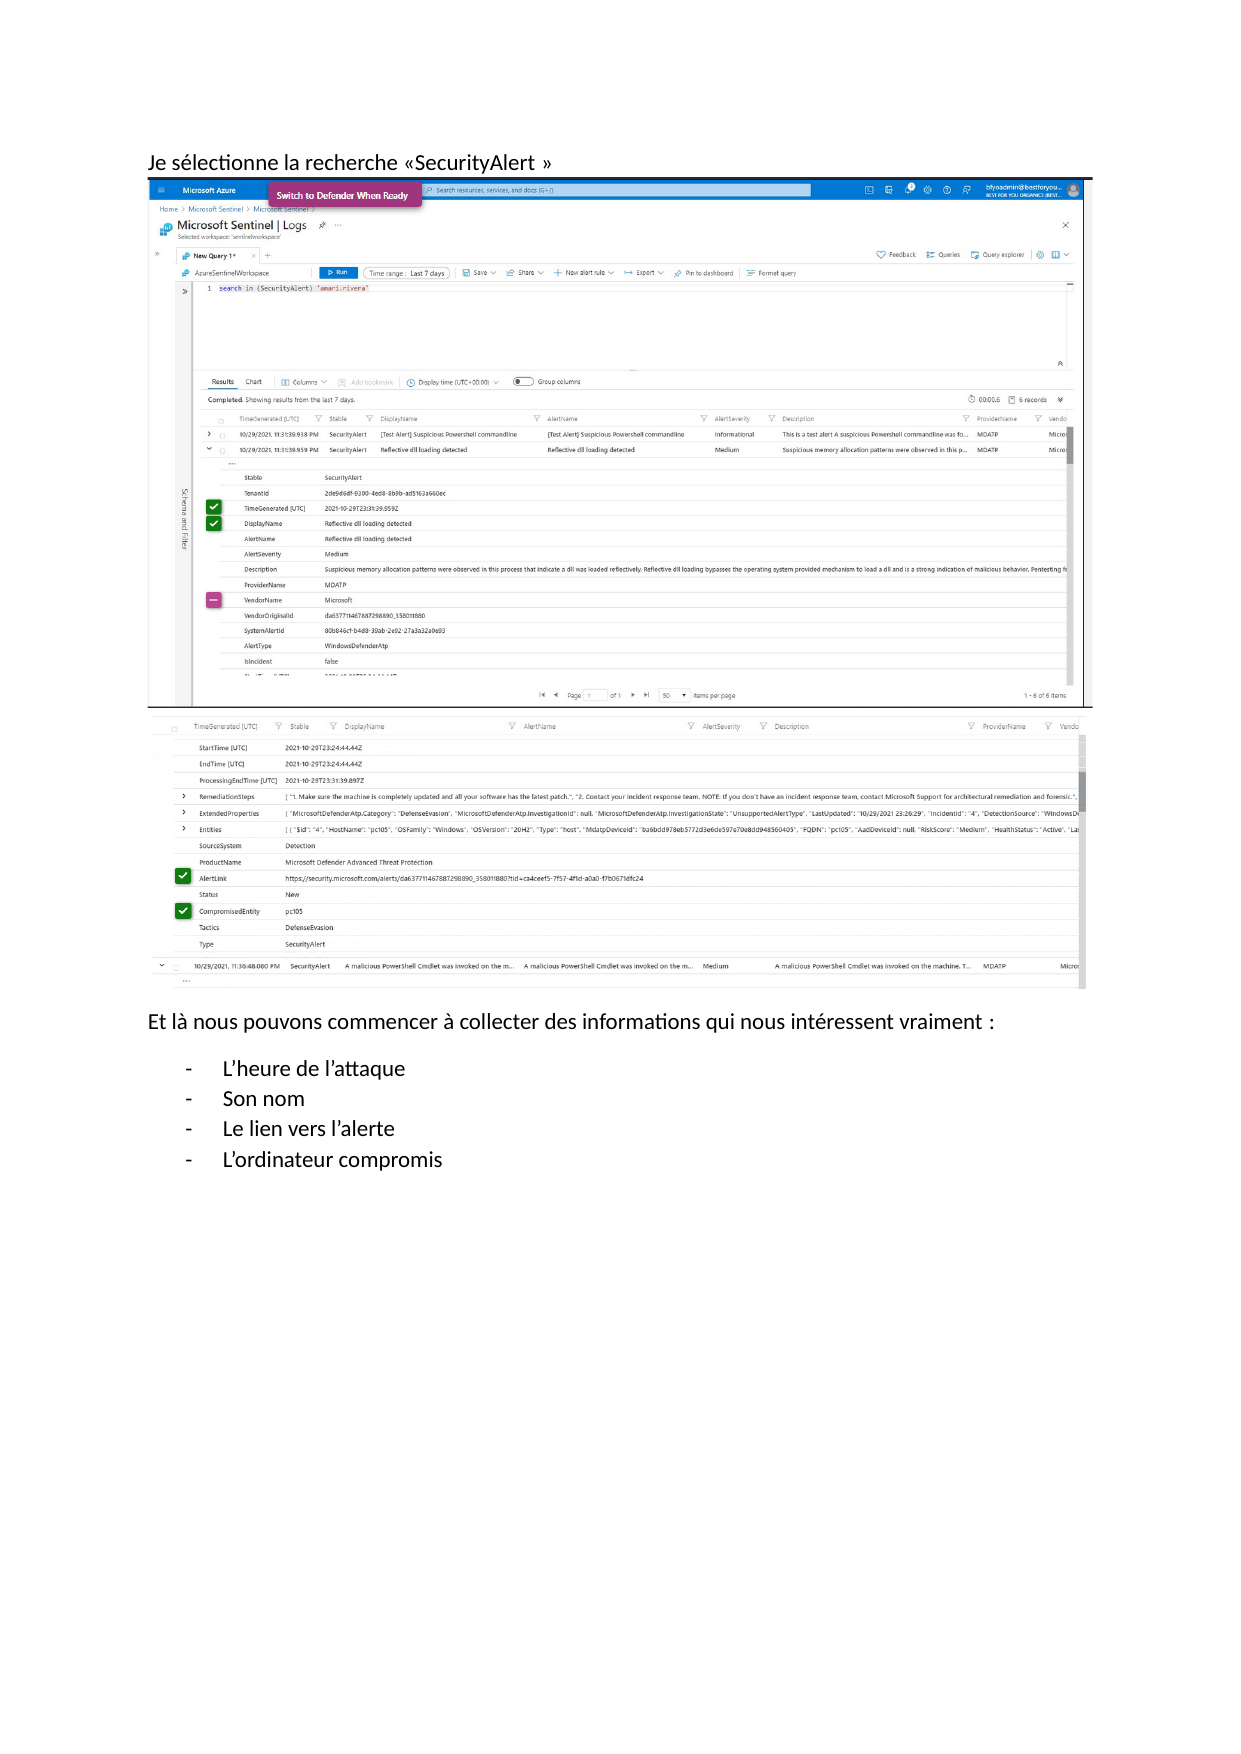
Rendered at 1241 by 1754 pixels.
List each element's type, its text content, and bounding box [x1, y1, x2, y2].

text Et là nous pouvons commencer à collecter des informations qui nous intéressent vraiment : [148, 1007, 1093, 1035]
list Son nom [185, 1084, 1093, 1112]
list Le lien vers l’alerte [185, 1114, 1093, 1143]
text Je sélectionne la recherche «SecurityAlert » [148, 148, 1093, 177]
list L’ordinateur compromis [185, 1145, 1093, 1173]
picture [147, 177, 1093, 708]
list L’heure de l’attaque [185, 1054, 1093, 1082]
picture [147, 715, 1093, 989]
